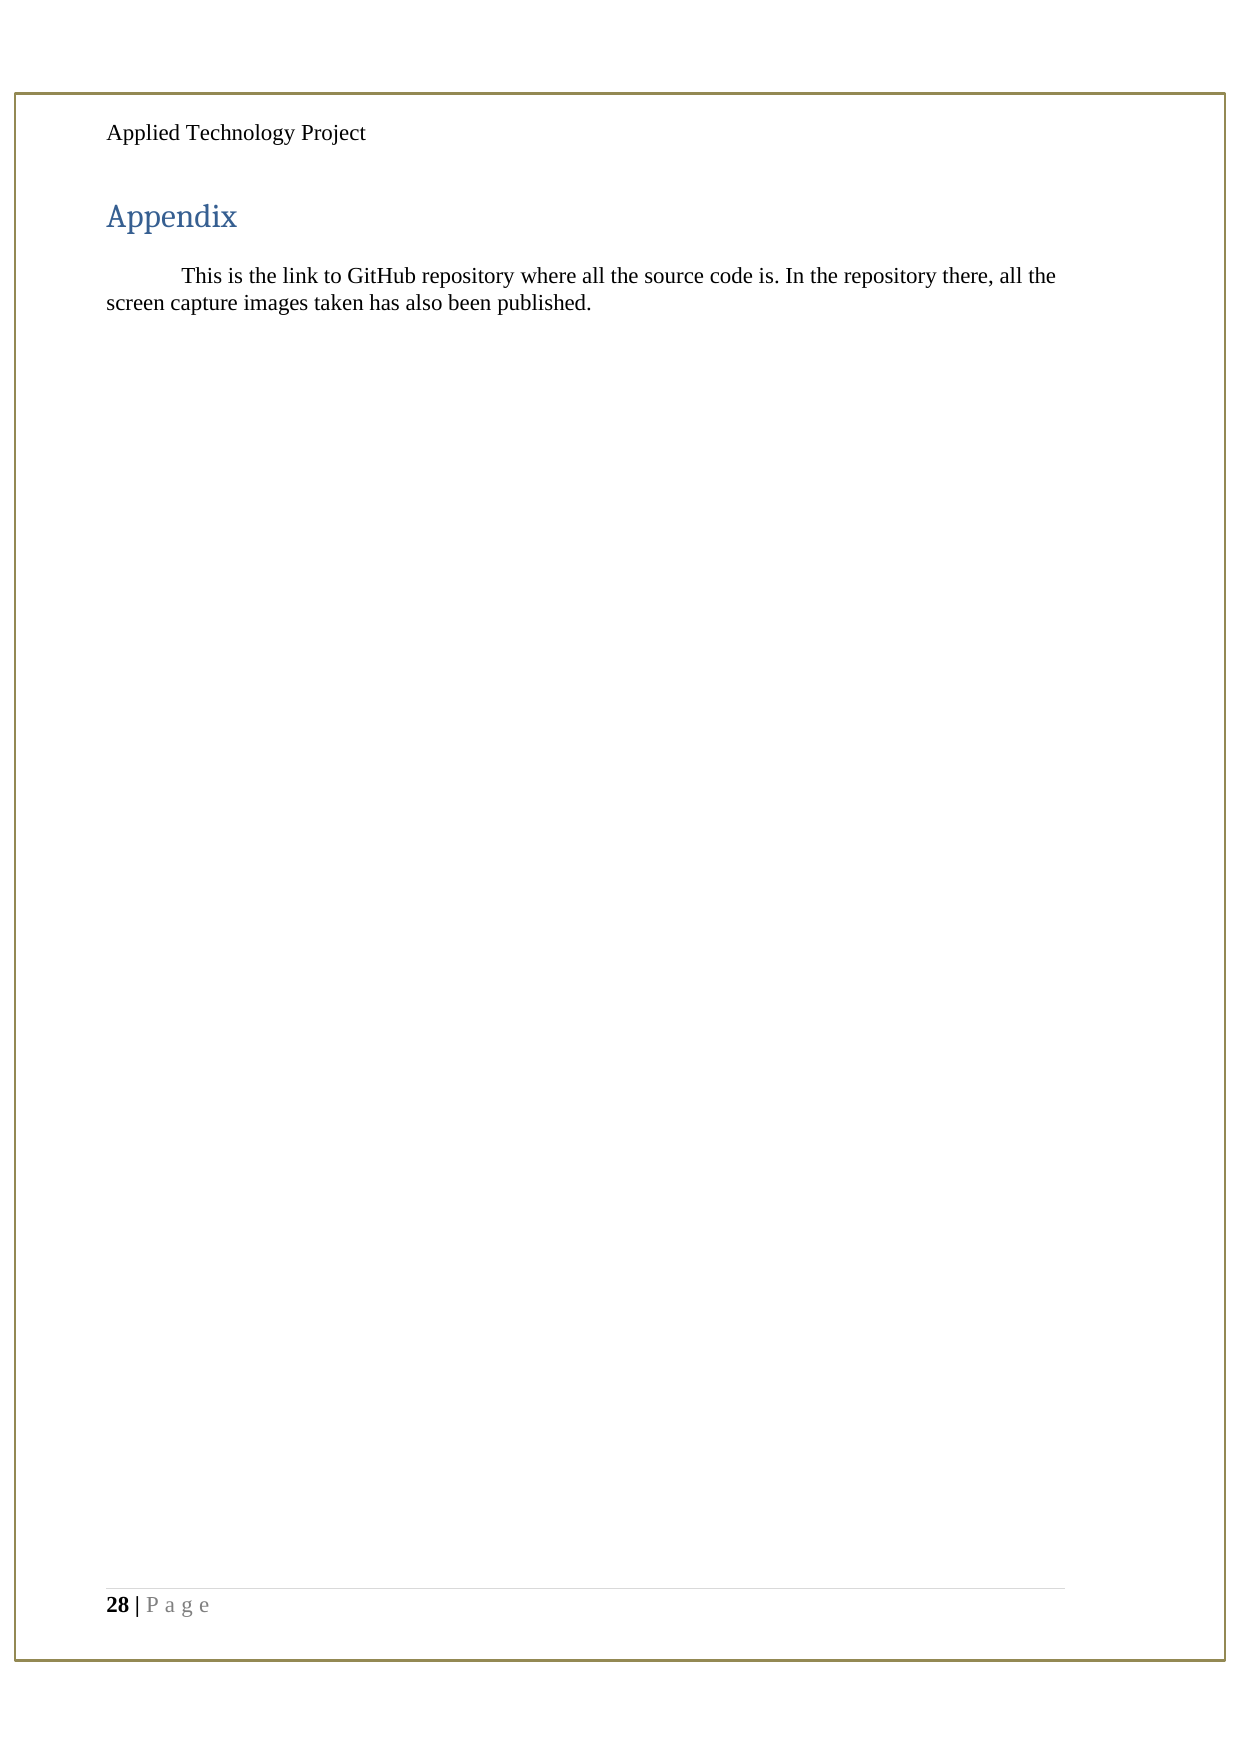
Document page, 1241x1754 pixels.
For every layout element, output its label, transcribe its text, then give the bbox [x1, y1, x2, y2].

text This is the link to GitHub repository where all the source code is. In the repository there, all the screen capture images taken has also been published. [106, 263, 1065, 315]
subtitle Appendix [106, 198, 1065, 236]
